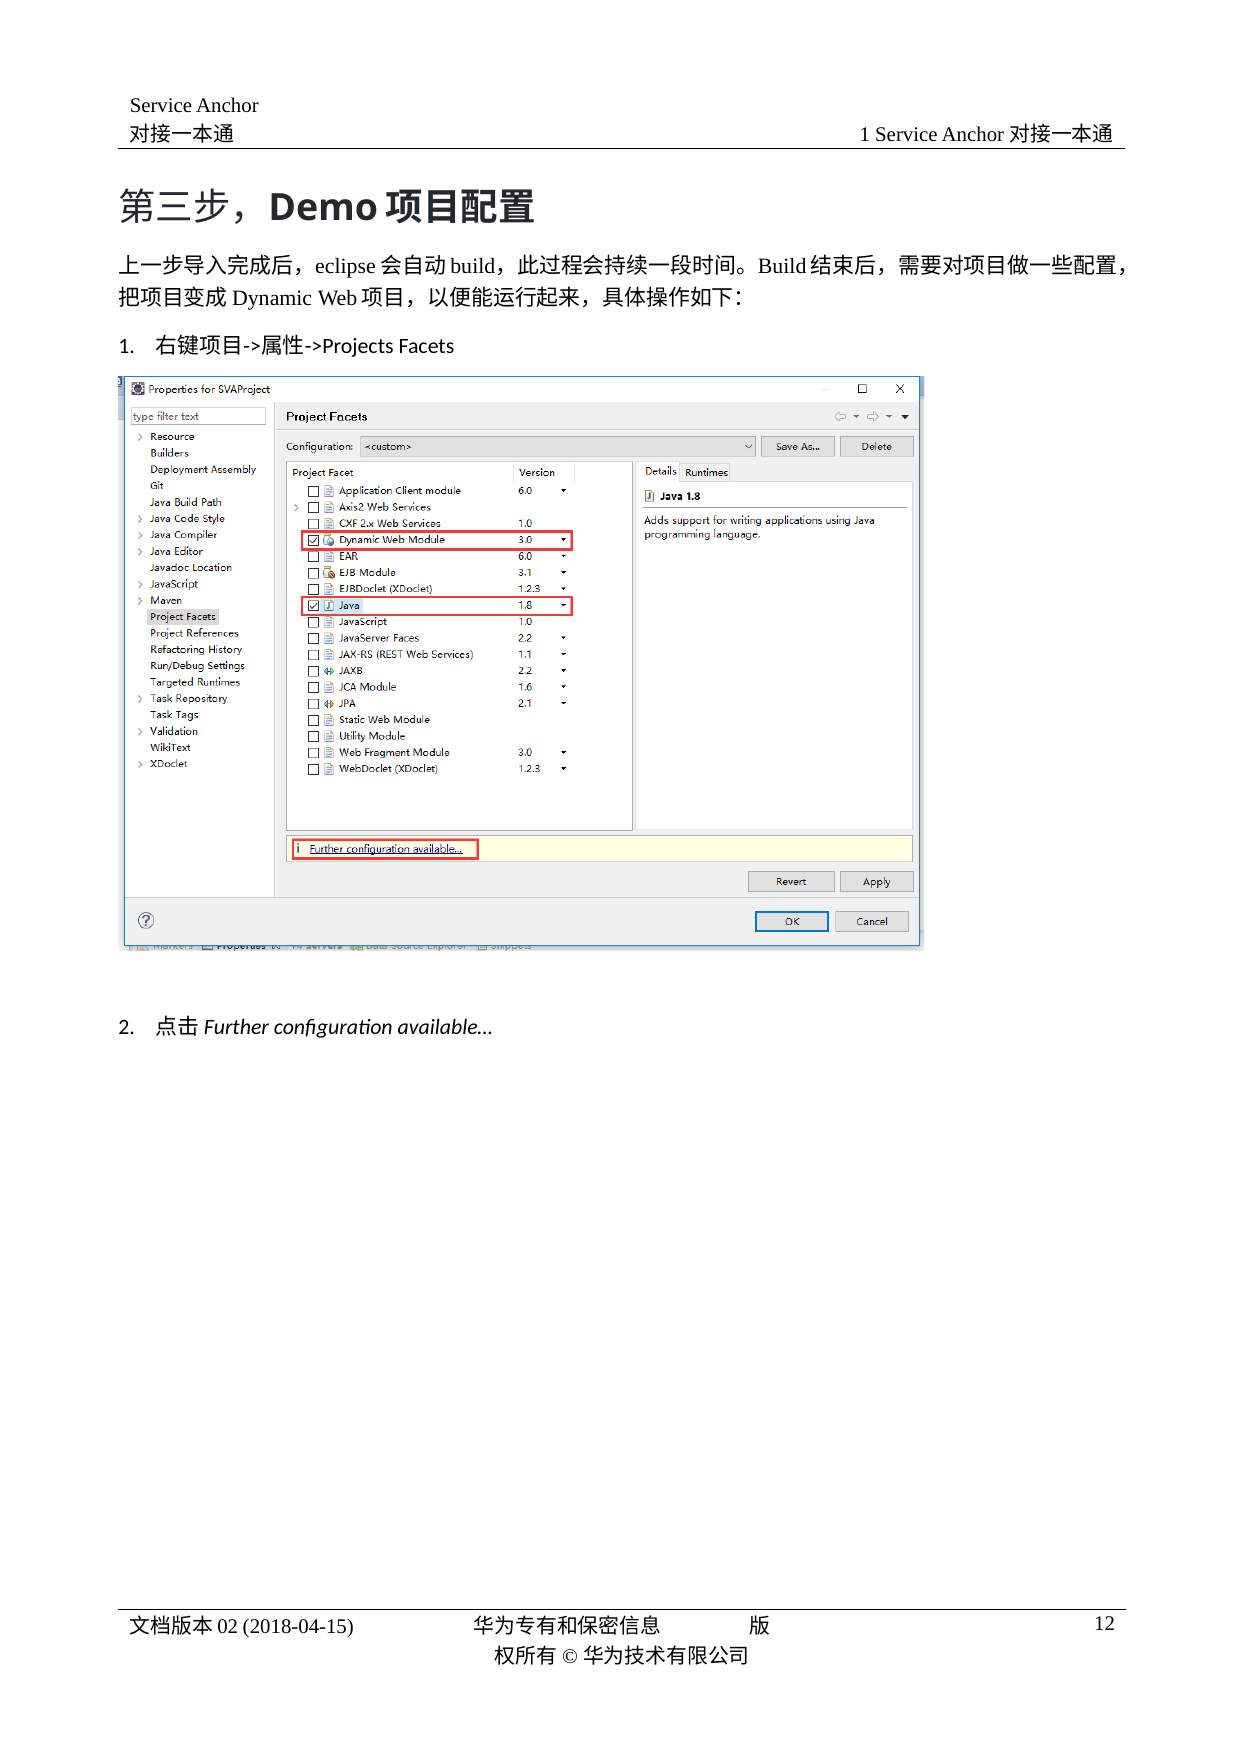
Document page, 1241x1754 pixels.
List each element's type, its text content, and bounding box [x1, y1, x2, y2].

subtitle 第三步，Demo项目配置 [118, 177, 1122, 232]
text 上一步导入完成后，eclipse会自动build，此过程会持续一段时间。Build结束后，需要对项目做一些配置，把项目变成Dynamic Web项目，以便能运行起来，具体操作如下： [118, 248, 1122, 312]
list 右键项目->属性->Projects Facets [118, 328, 1122, 360]
picture [118, 376, 925, 951]
list 点击Further configuration available… [118, 1009, 1122, 1041]
